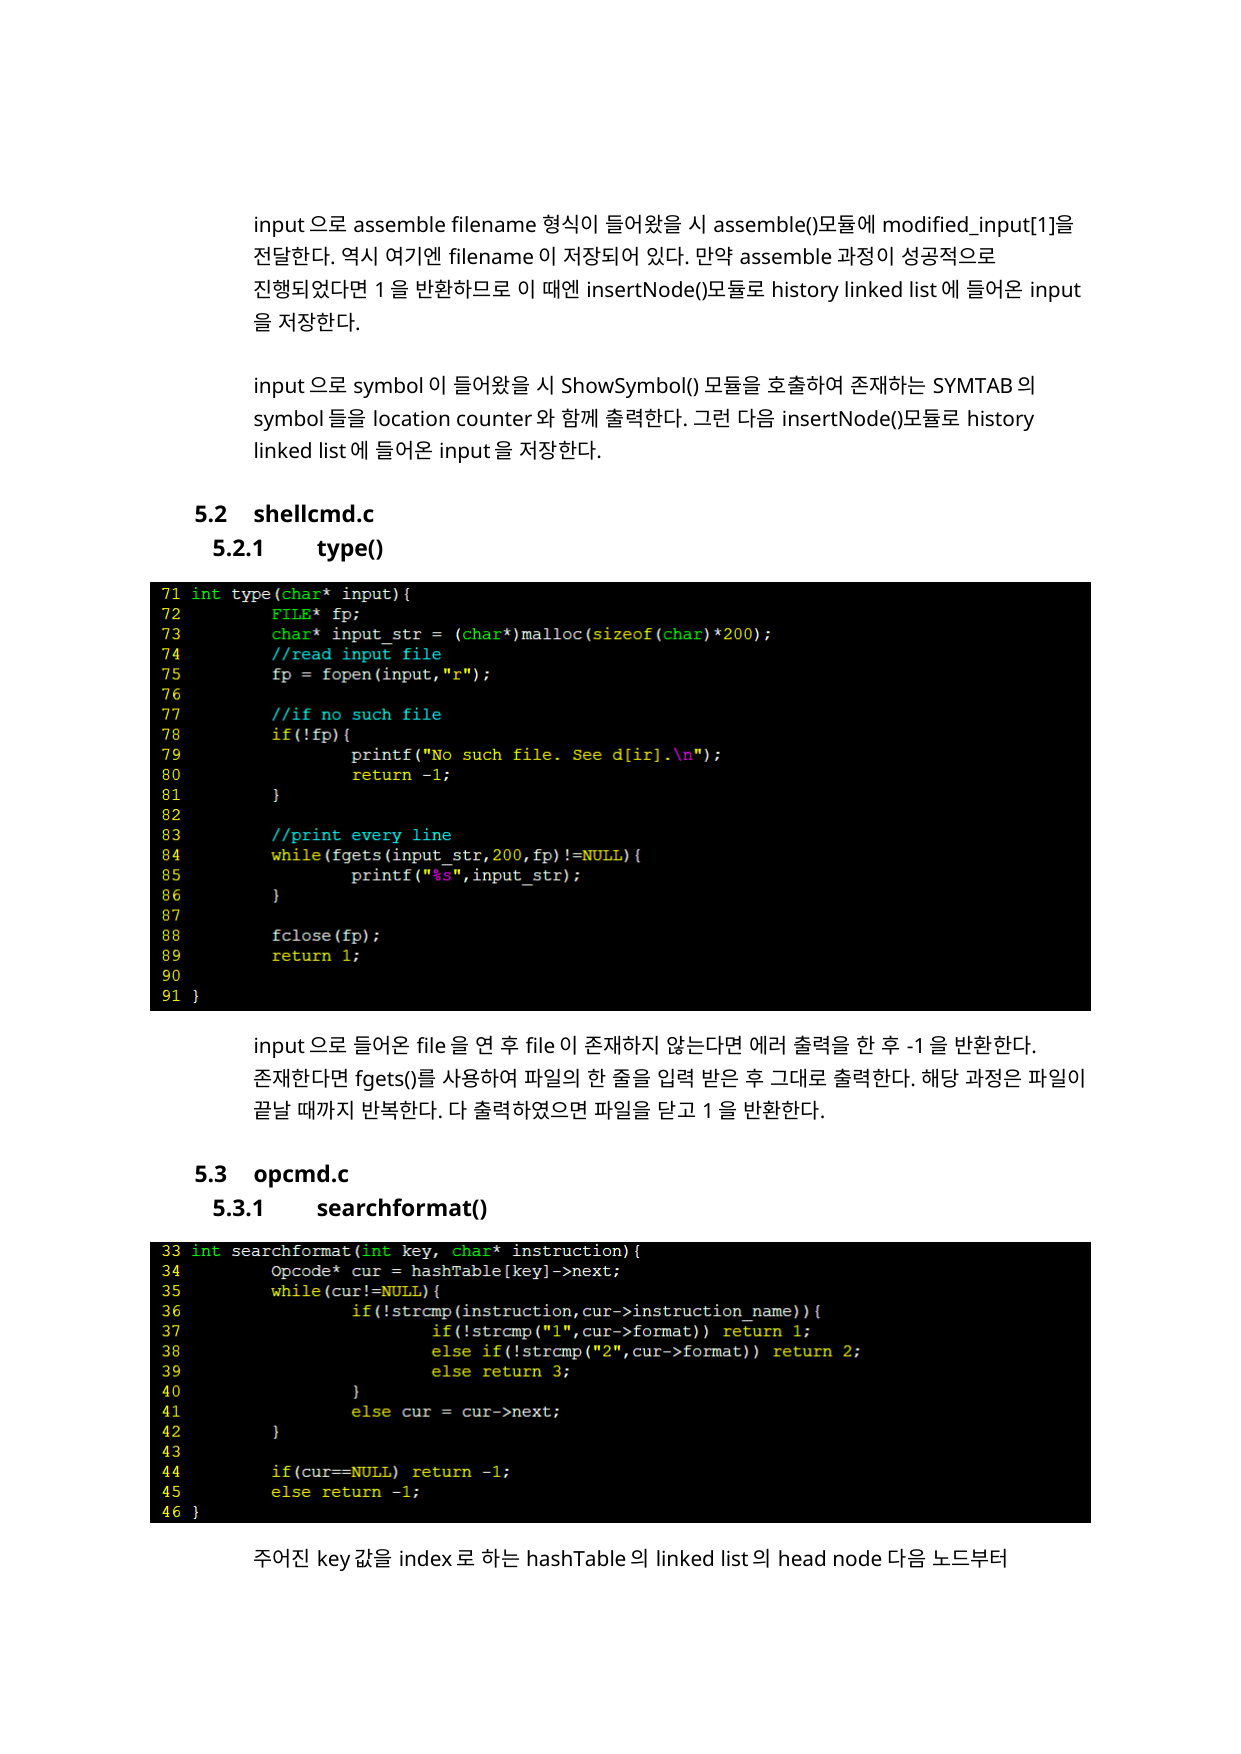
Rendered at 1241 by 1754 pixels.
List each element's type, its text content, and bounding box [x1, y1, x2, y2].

text input으로 들어온 file을 연 후 file이 존재하지 않는다면 에러 출력을 한 후 -1을 반환한다. 존재한다면 fgets()를 사용하여 파일의 한 줄을 입력 받은 후 그대로 출력한다. 해당 과정은 파일이 끝날 때까지 반복한다. 다 출력하였으면 파일을 닫고 1을 반환한다. [253, 1029, 1090, 1125]
text opcmd.c [194, 1158, 1090, 1189]
text input으로 assemble filename 형식이 들어왔을 시 assemble()모듈에 modified_input[1]을 전달한다. 역시 여기엔 filename이 저장되어 있다. 만약 assemble 과정이 성공적으로 진행되었다면 1을 반환하므로 이 때엔 insertNode()모듈로 history linked list에 들어온 input을 저장한다. [253, 208, 1090, 336]
text input으로 symbol이 들어왔을 시 ShowSymbol() 모듈을 호출하여 존재하는 SYMTAB의 symbol들을 location counter와 함께 출력한다. 그런 다음 insertNode()모듈로 history linked list에 들어온 input을 저장한다. [253, 369, 1090, 465]
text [253, 1542, 1090, 1573]
text type() [212, 532, 1090, 563]
picture [150, 582, 1091, 1011]
picture [150, 1242, 1091, 1523]
text searchformat() [212, 1192, 1090, 1223]
text shellcmd.c [194, 498, 1090, 529]
